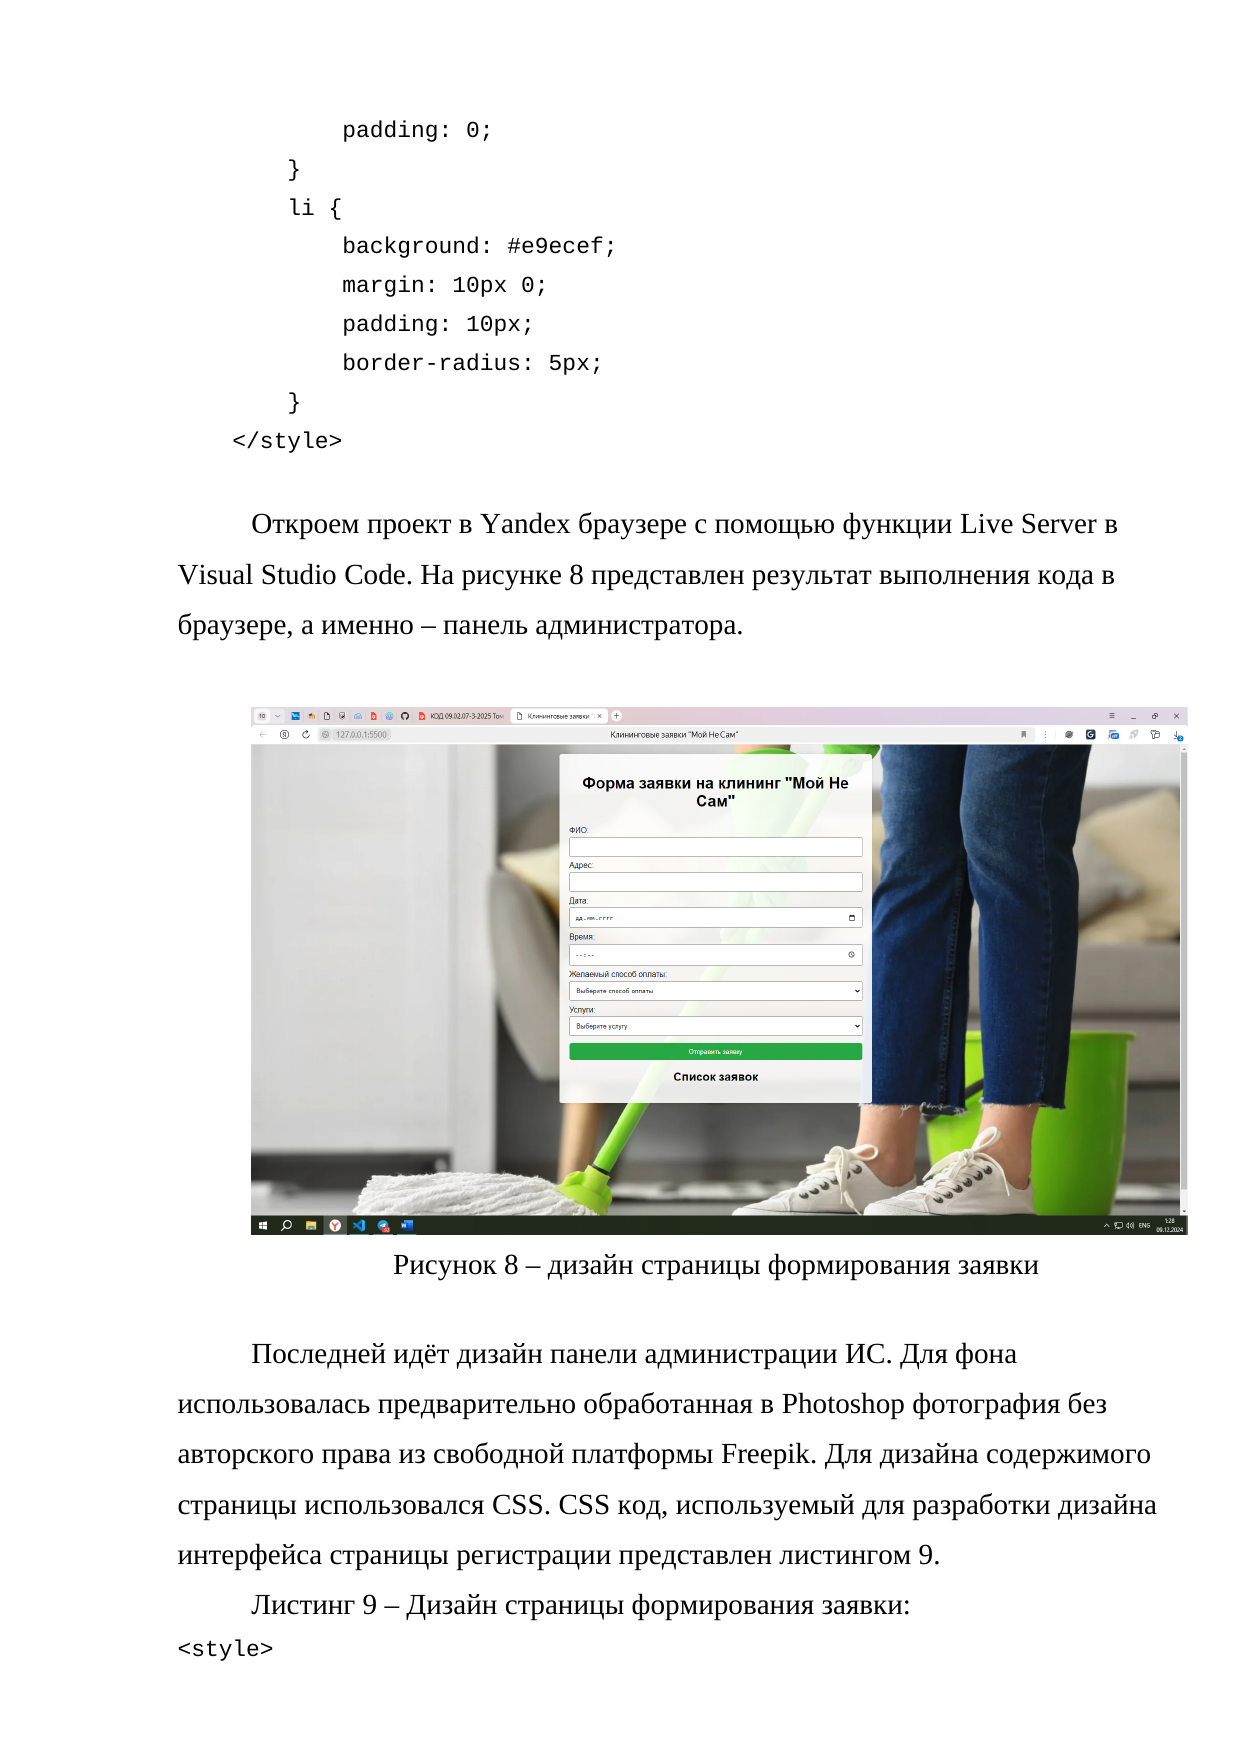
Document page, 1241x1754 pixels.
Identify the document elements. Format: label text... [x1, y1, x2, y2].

text padding: 0; [177, 118, 1181, 144]
text Рисунок 8 – дизайн страницы формирования заявки [177, 1247, 1181, 1280]
text } [177, 390, 1181, 416]
text <style> [177, 1638, 1181, 1664]
text li { [177, 196, 1181, 222]
text padding: 10px; [177, 312, 1181, 338]
picture [251, 707, 1188, 1235]
text border-radius: 5px; [177, 351, 1181, 377]
text Откроем проект в Yandex браузере с помощью функции Live Server в Visual Studio Code. На рисунке 8 представлен результат выполнения кода в браузере, а именно – панель администратора. [177, 507, 1181, 641]
text background: #e9ecef; [177, 235, 1181, 261]
text Листинг 9 – Дизайн страницы формирования заявки: [177, 1587, 1181, 1621]
text Последней идёт дизайн панели администрации ИС. Для фона использовалась предварительно обработанная в Photoshop фотография без авторского права из свободной платформы Freepik. Для дизайна содержимого страницы использовался CSS. CSS код, используемый для разработки дизайна интерфейса страницы регистрации представлен листингом 9. [177, 1336, 1181, 1571]
text } [177, 157, 1181, 183]
text margin: 10px 0; [177, 273, 1181, 299]
text </style> [177, 429, 1181, 455]
